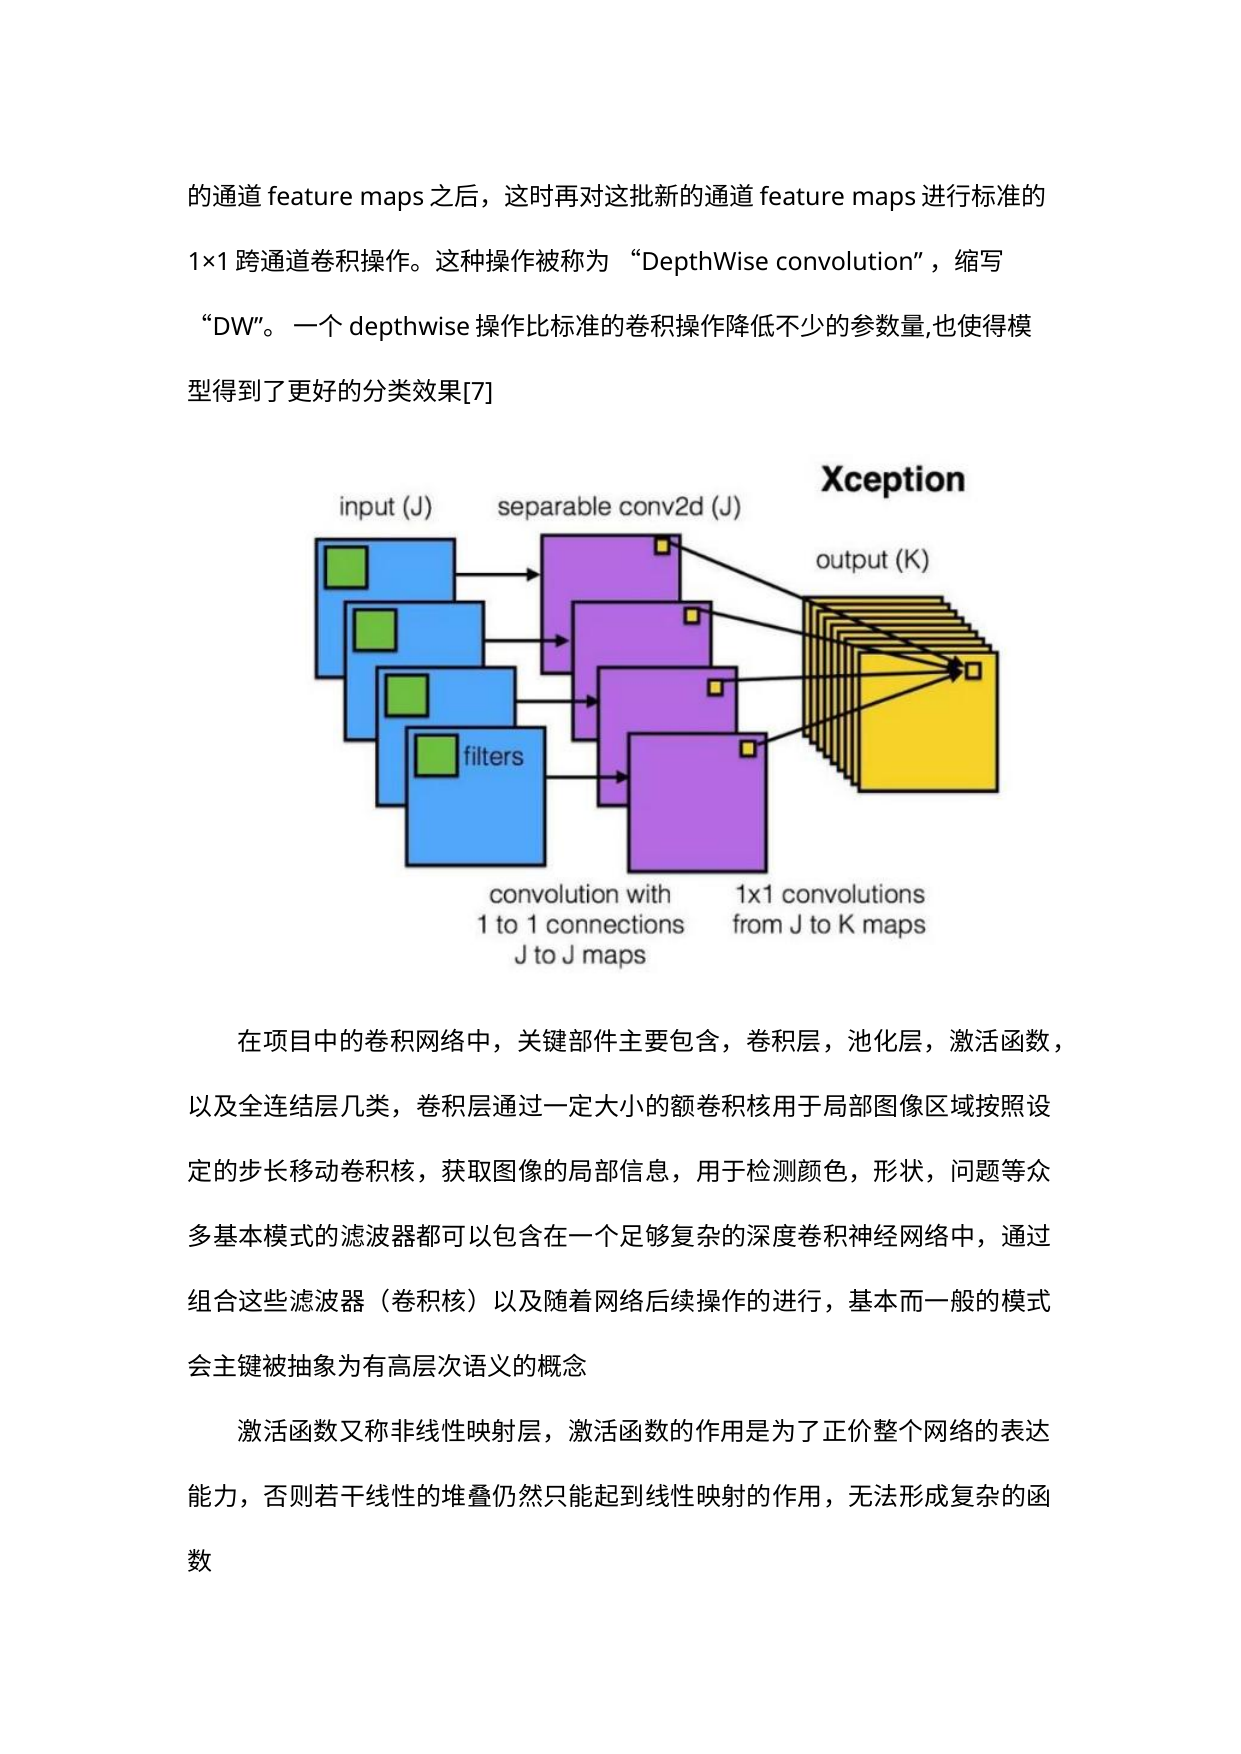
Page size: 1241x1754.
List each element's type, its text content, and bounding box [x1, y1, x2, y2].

text 在项目中的卷积网络中，关键部件主要包含，卷积层，池化层，激活函数，以及全连结层几类，卷积层通过一定大小的额卷积核用于局部图像区域按照设定的步长移动卷积核，获取图像的局部信息，用于检测颜色，形状，问题等众多基本模式的滤波器都可以包含在一个足够复杂的深度卷积神经网络中，通过组合这些滤波器（卷积核）以及随着网络后续操作的进行，基本而一般的模式会主键被抽象为有高层次语义的概念 [187, 1007, 1053, 1397]
picture [237, 454, 1103, 976]
text 激活函数又称非线性映射层，激活函数的作用是为了正价整个网络的表达能力，否则若干线性的堆叠仍然只能起到线性映射的作用，无法形成复杂的函数 [187, 1397, 1053, 1592]
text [187, 162, 1053, 422]
